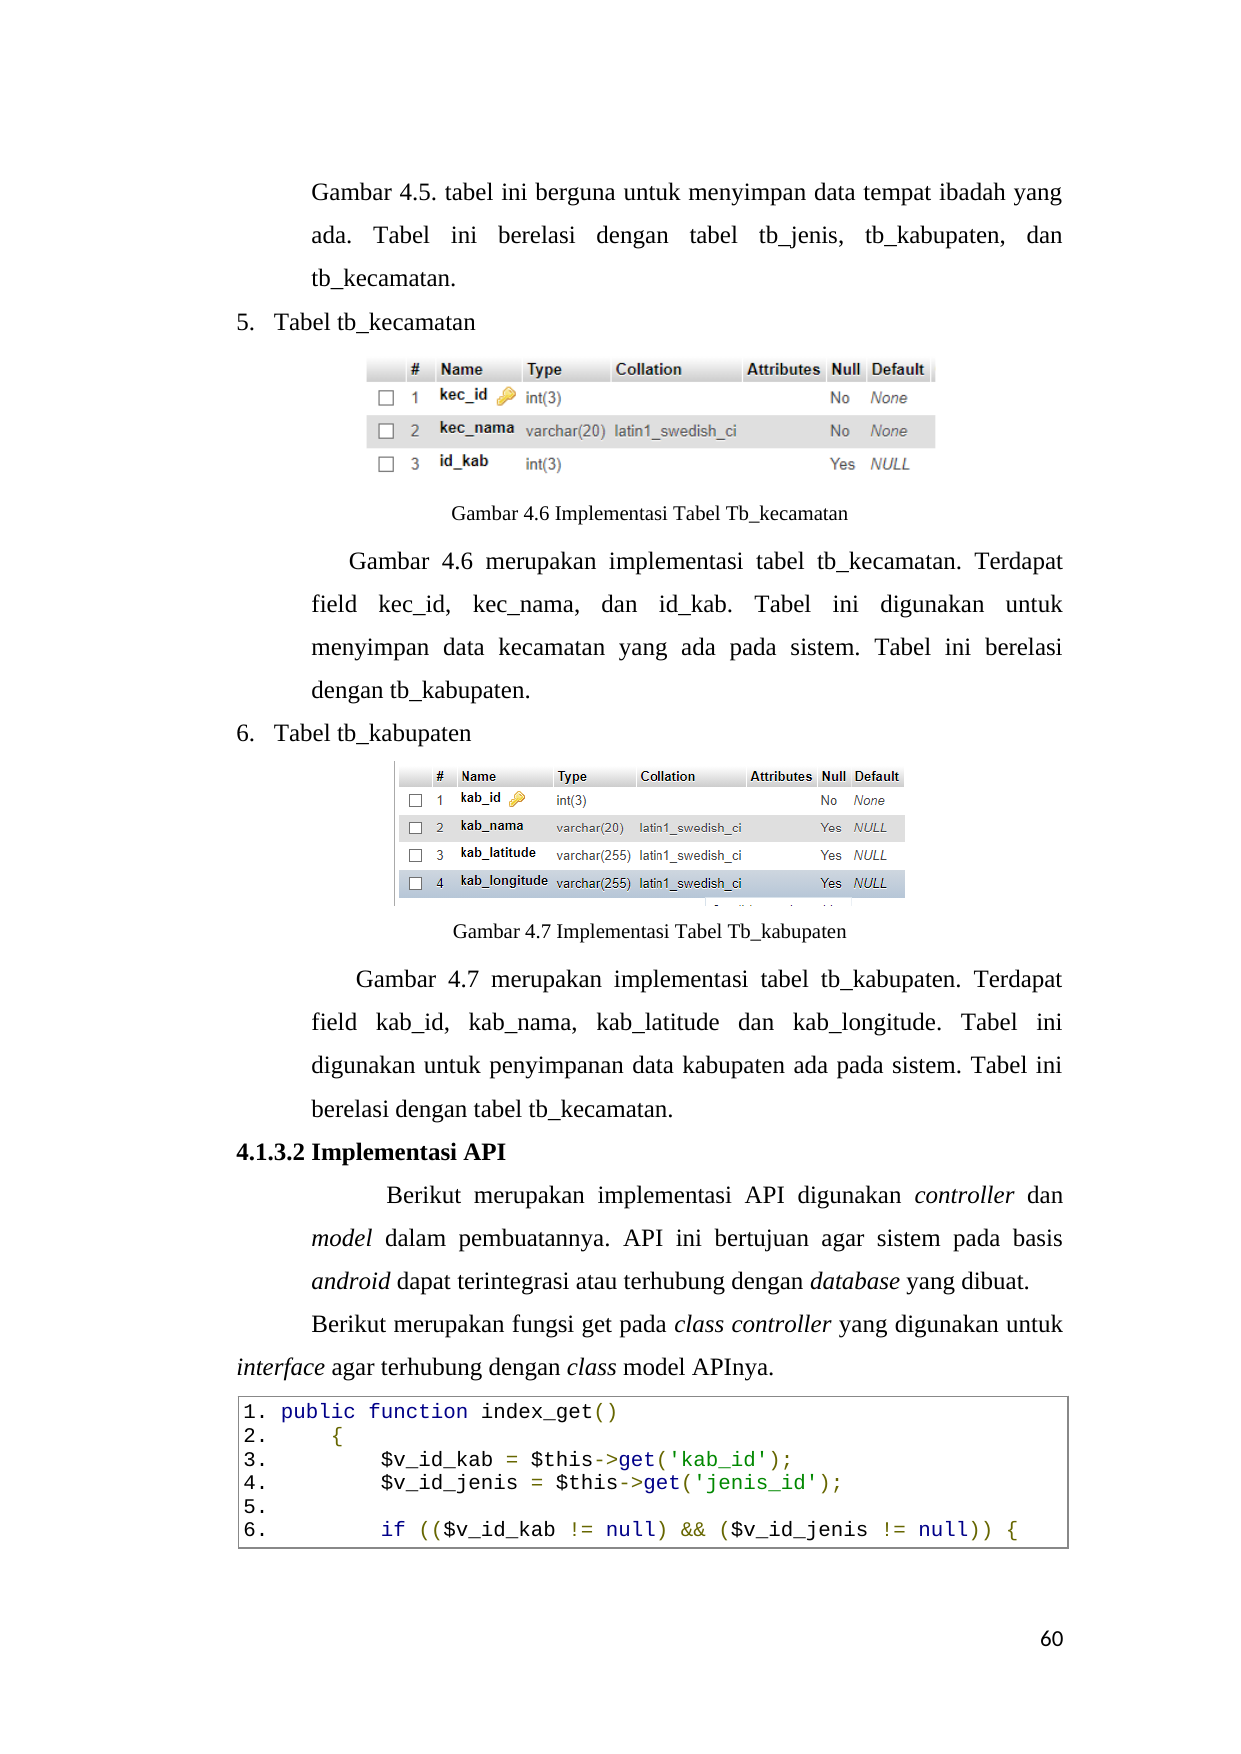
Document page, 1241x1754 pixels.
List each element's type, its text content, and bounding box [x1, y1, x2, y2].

list Tabel tb_kabupaten [236, 718, 1063, 747]
text Gambar 4.7 Implementasi Tabel Tb_kabupaten [236, 919, 1063, 943]
picture [363, 349, 936, 488]
text Berikut merupakan implementasi API digunakan controller dan model dalam pembuatannya. API ini bertujuan agar sistem pada basis android dapat terintegrasi atau terhubung dengan database yang dibuat. [311, 1180, 1063, 1295]
list $v_id_kab = $this->get('kab_id'); [239, 1443, 1067, 1466]
list $v_id_jenis = $this->get('jenis_id'); [239, 1466, 1067, 1496]
list Tabel tb_kecamatan [236, 307, 1063, 335]
list Implementasi API [236, 1137, 1063, 1166]
list if (($v_id_kab != null) && ($v_id_jenis != null)) { [239, 1514, 1067, 1547]
text Gambar 4.6 merupakan implementasi tabel tb_kecamatan. Terdapat field kec_id, kec_nama, dan id_kab. Tabel ini digunakan untuk menyimpan data kecamatan yang ada pada sistem. Tabel ini berelasi dengan tb_kabupaten. [311, 546, 1063, 704]
text Gambar 4.7 merupakan implementasi tabel tb_kabupaten. Terdapat field kab_id, kab_nama, kab_latitude dan kab_longitude. Tabel ini digunakan untuk penyimpanan data kabupaten ada pada sistem. Tabel ini berelasi dengan tabel tb_kecamatan. [311, 964, 1063, 1122]
text Gambar 4.6 Implementasi Tabel Tb_kecamatan [236, 501, 1063, 525]
picture [394, 761, 905, 906]
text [311, 177, 1063, 292]
text Berikut merupakan fungsi get pada class controller yang digunakan untuk interface agar terhubung dengan class model APInya. [236, 1309, 1063, 1381]
list public function index_get() [239, 1397, 1067, 1419]
list { [239, 1419, 1067, 1443]
